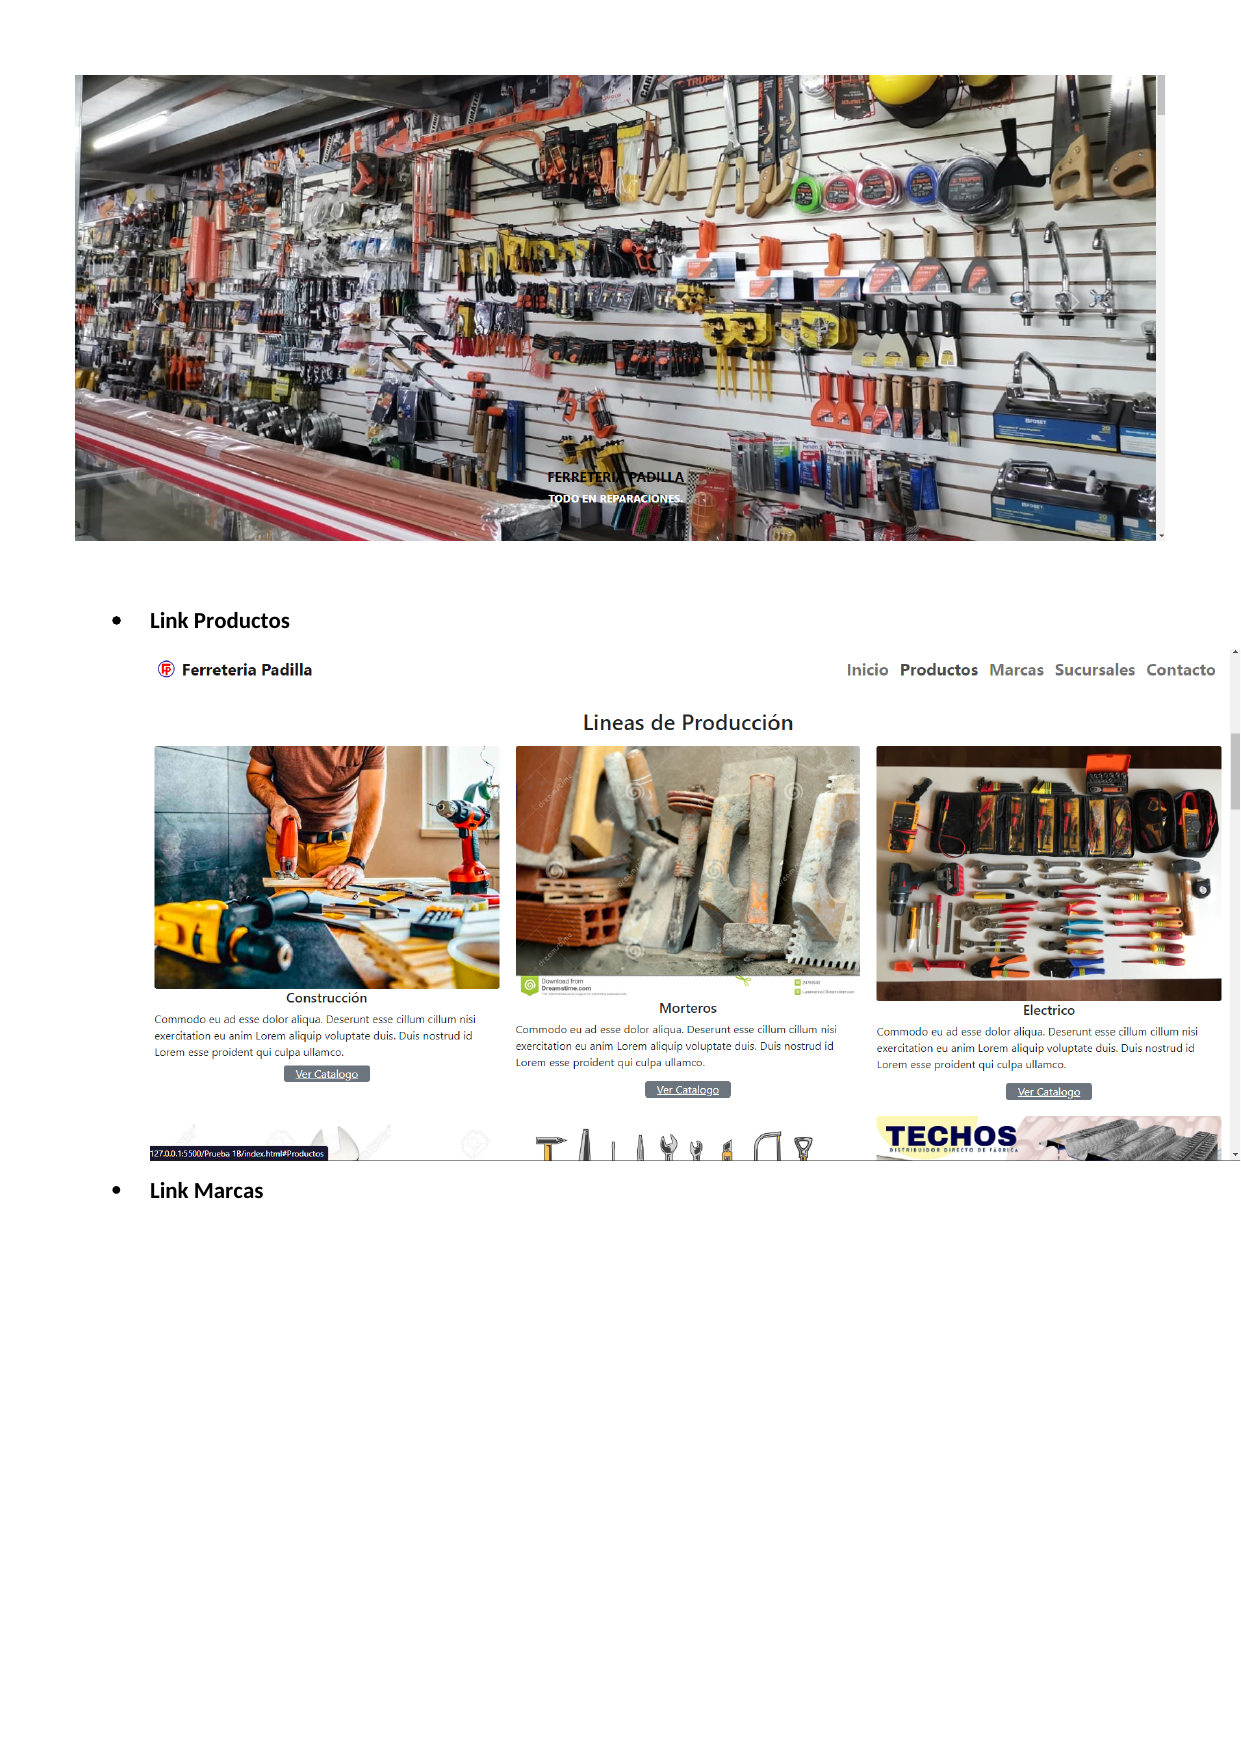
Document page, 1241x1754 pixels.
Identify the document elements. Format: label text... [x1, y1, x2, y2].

picture [150, 649, 1241, 1161]
list Link Marcas [112, 1176, 696, 1204]
picture [75, 75, 1166, 541]
list Link Productos [112, 606, 696, 634]
